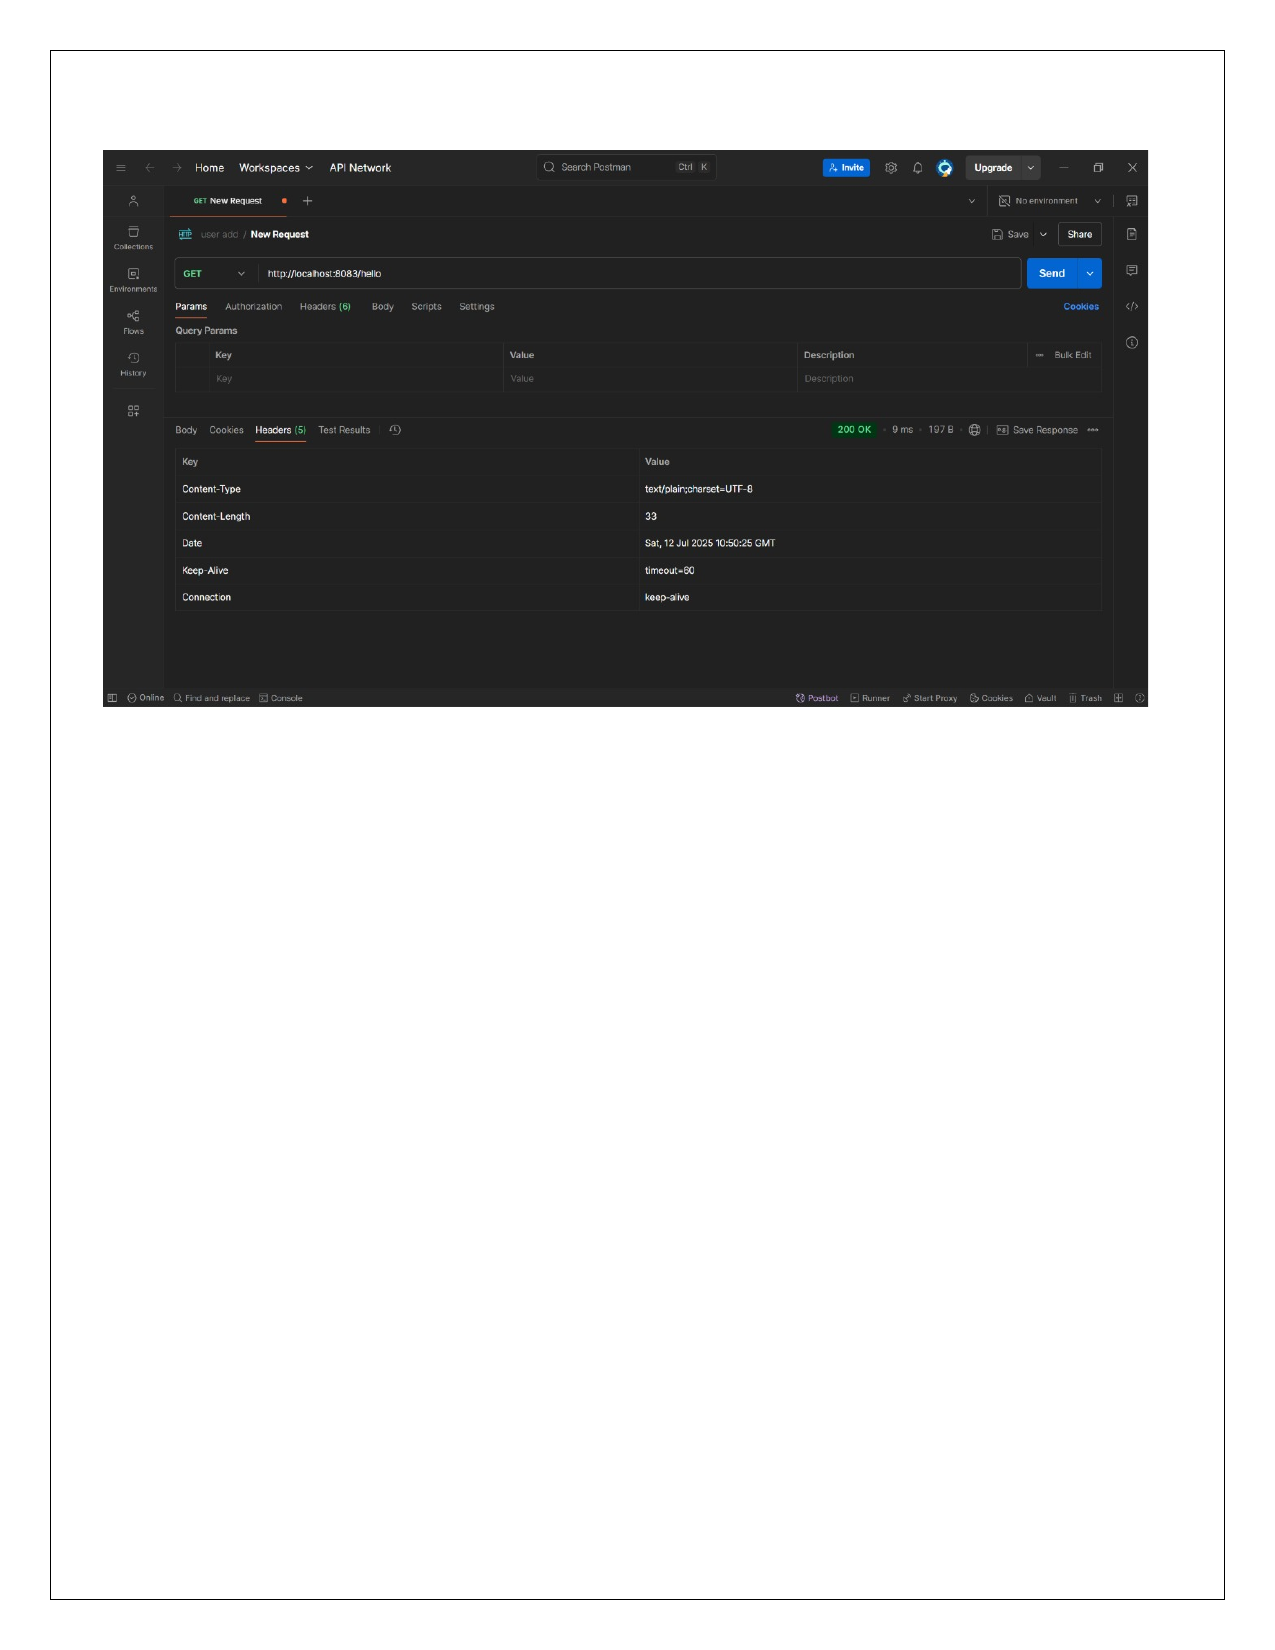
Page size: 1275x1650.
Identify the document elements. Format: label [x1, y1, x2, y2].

picture [103, 150, 1149, 707]
